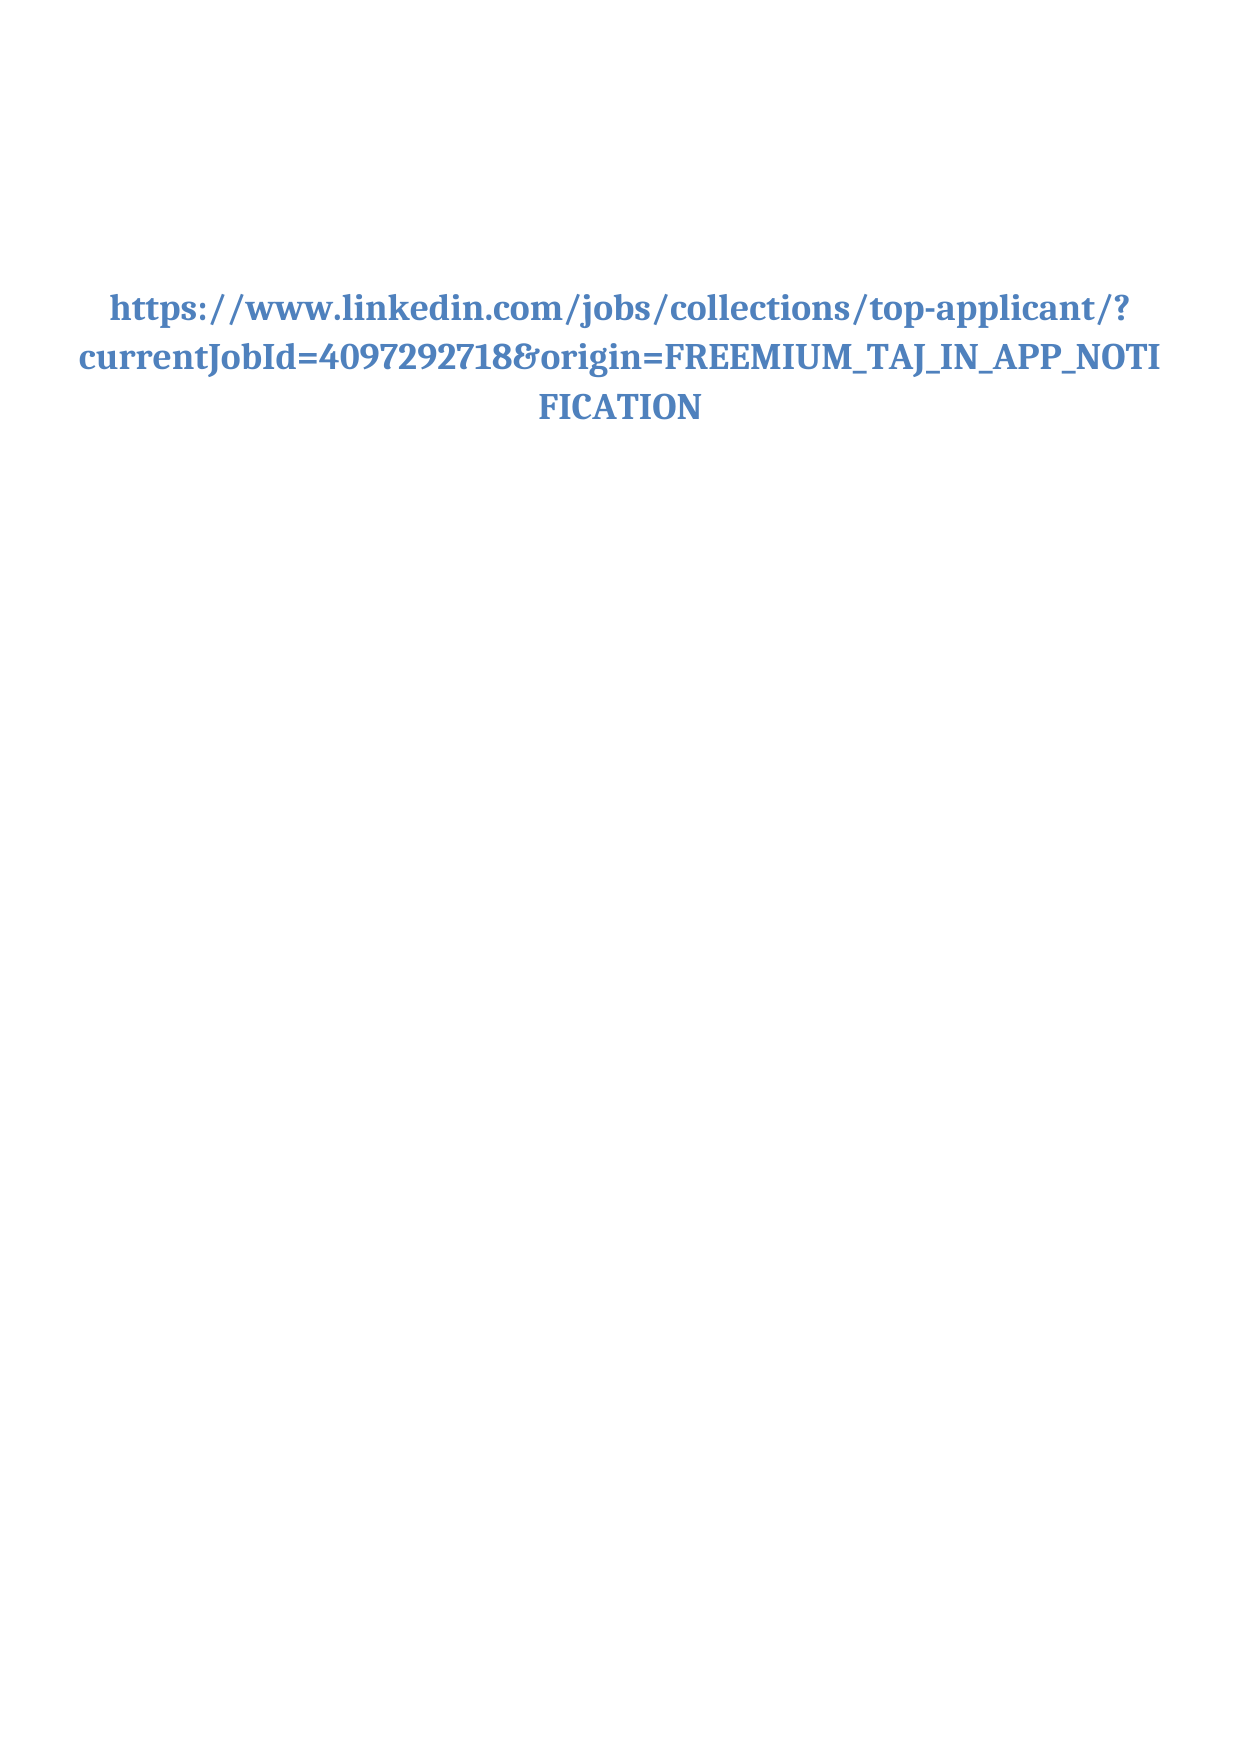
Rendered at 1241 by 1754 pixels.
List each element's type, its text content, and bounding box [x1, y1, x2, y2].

text https://www.linkedin.com/jobs/collections/top-applicant/?currentJobId=4097292718&origin=FREEMIUM_TAJ_IN_APP_NOTIFICATION [75, 286, 1165, 428]
